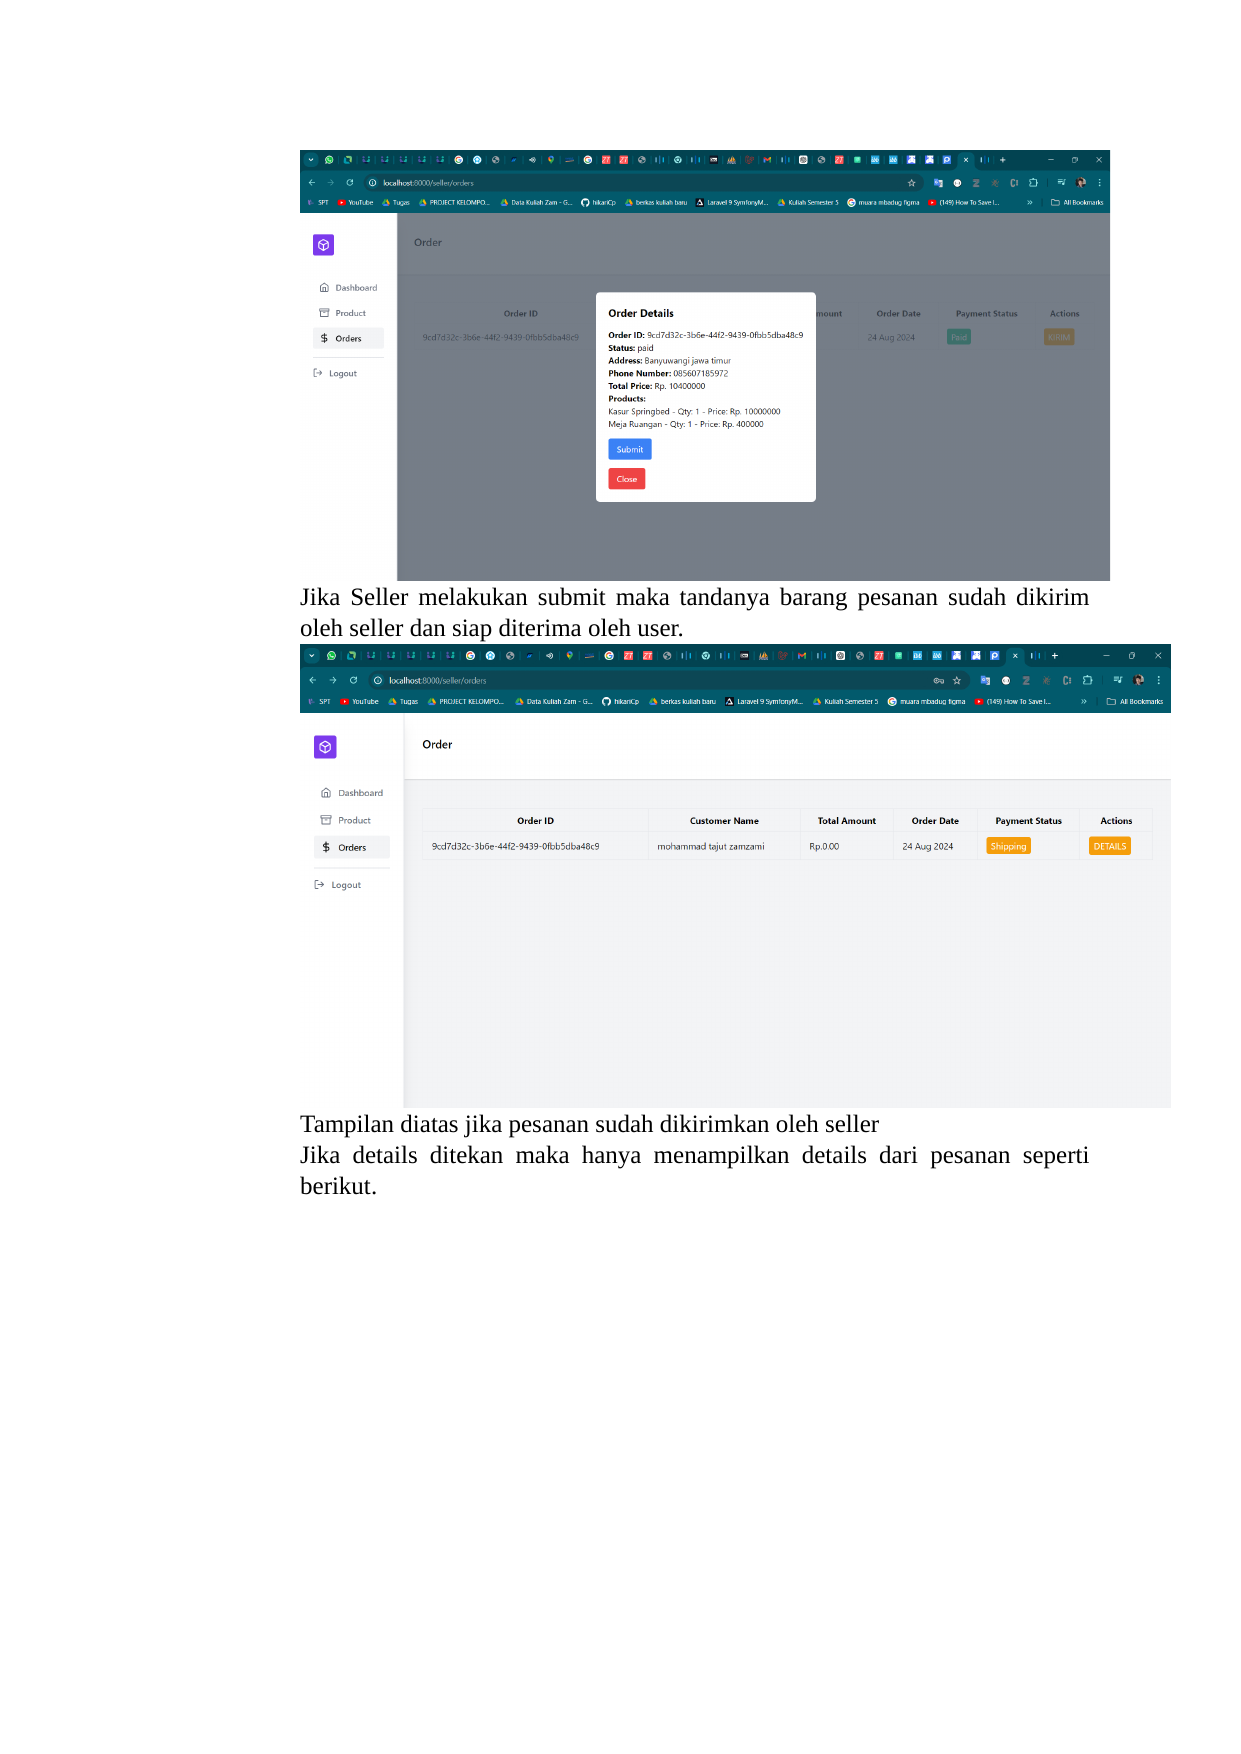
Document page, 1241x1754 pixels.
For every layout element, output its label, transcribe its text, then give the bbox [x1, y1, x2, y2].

list Tampilan diatas jika pesanan sudah dikirimkan oleh seller [300, 1109, 1090, 1138]
list Jika Seller melakukan submit maka tandanya barang pesanan sudah dikirim oleh seller dan siap diterima oleh user. [300, 582, 1090, 642]
picture [300, 150, 1110, 581]
list Jika details ditekan maka hanya menampilkan details dari pesanan seperti berikut. [300, 1140, 1090, 1200]
picture [300, 644, 1171, 1108]
